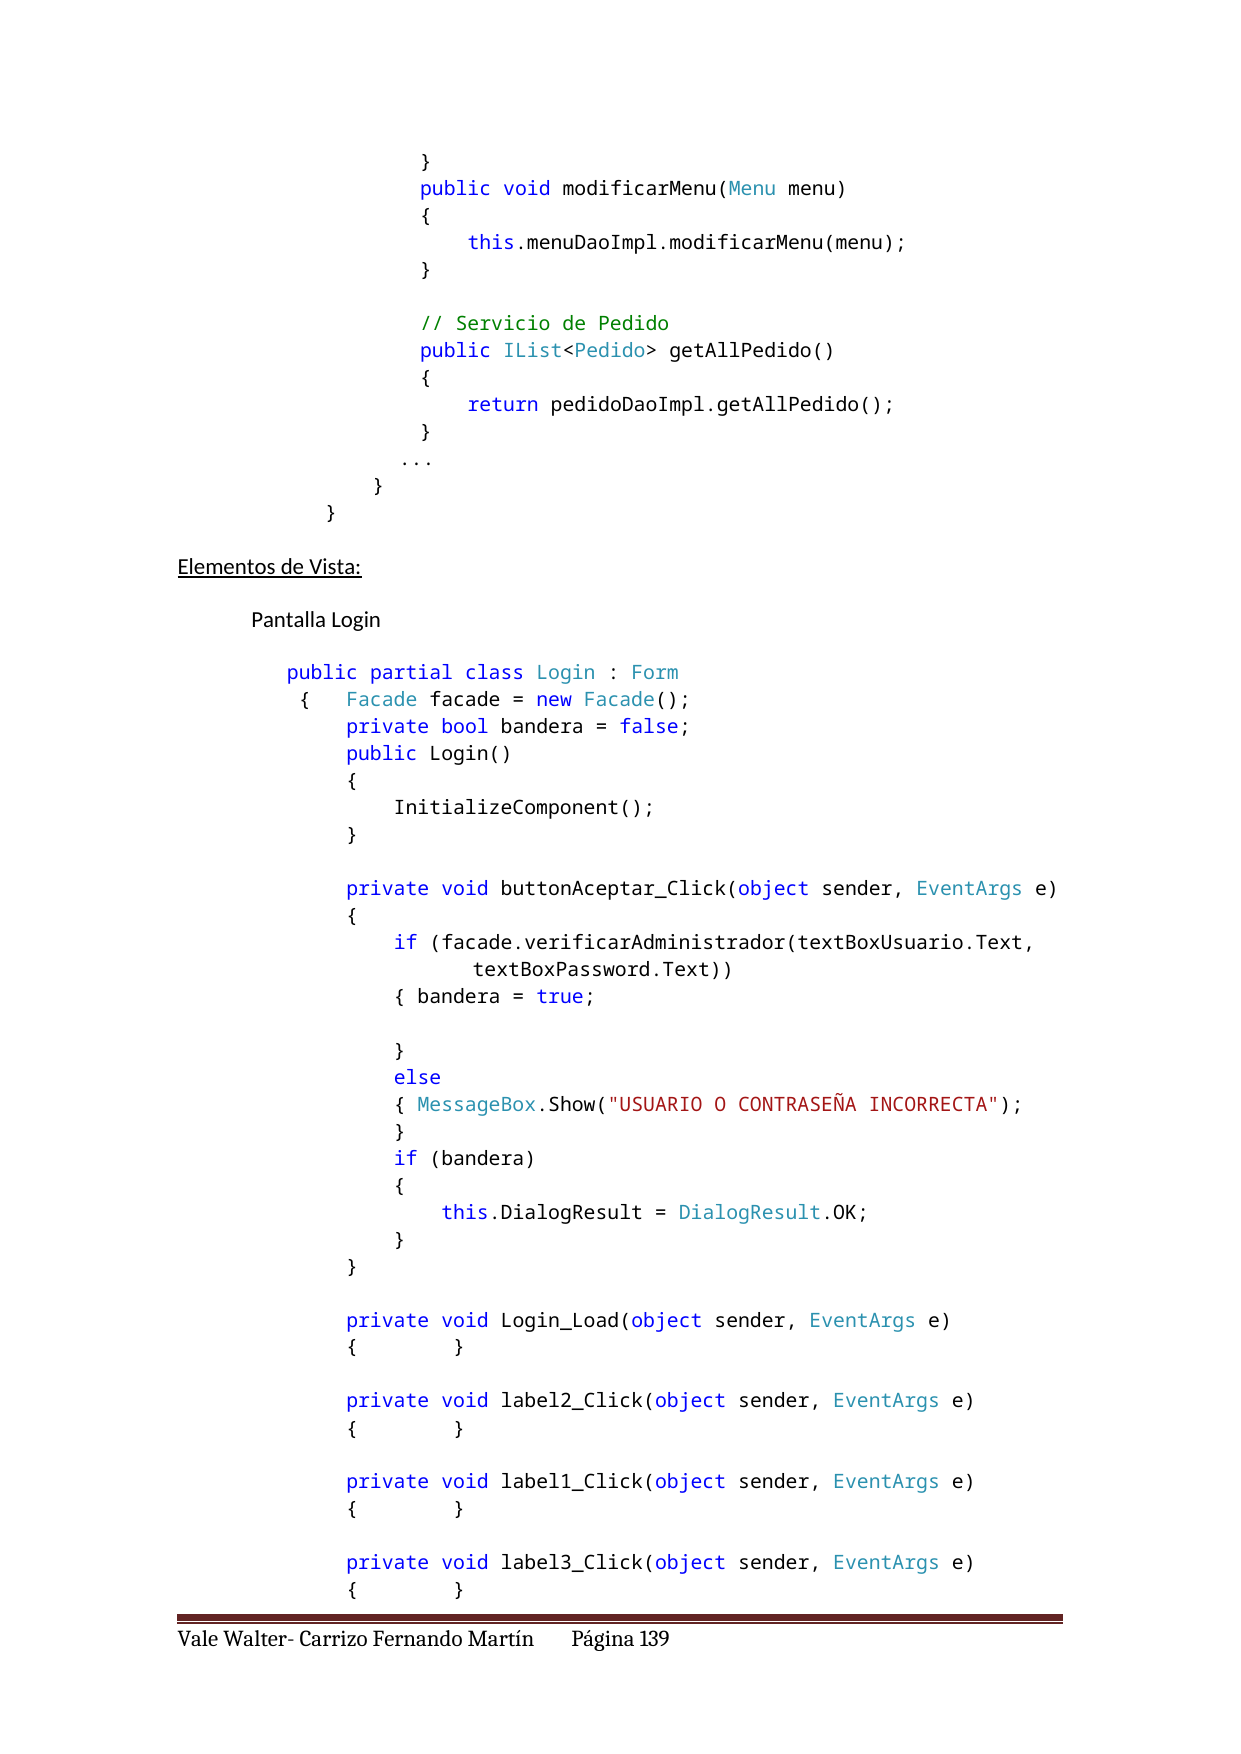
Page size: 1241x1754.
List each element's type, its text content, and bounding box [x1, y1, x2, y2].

text { Facade facade = new Facade(); [251, 685, 1063, 712]
text else [251, 1063, 1063, 1090]
text } [251, 1252, 1063, 1279]
text this.DialogResult = DialogResult.OK; [251, 1198, 1063, 1225]
text { [325, 202, 1063, 228]
text private void label2_Click(object sender, EventArgs e) [251, 1387, 1063, 1414]
text } [251, 1036, 1063, 1063]
text { [251, 766, 1063, 793]
text { } [251, 1414, 1063, 1441]
text { } [251, 1495, 1063, 1522]
text } [251, 820, 1063, 847]
text } [251, 1225, 1063, 1252]
text { [251, 1171, 1063, 1198]
text if (facade.verificarAdministrador(textBoxUsuario.Text, textBoxPassword.Text)) [251, 928, 1063, 982]
text private void label1_Click(object sender, EventArgs e) [251, 1468, 1063, 1495]
text return pedidoDaoImpl.getAllPedido(); [325, 390, 1063, 417]
text public partial class Login : Form [251, 658, 1063, 685]
text { bandera = true; [251, 982, 1063, 1009]
text ... [325, 444, 1063, 471]
text private void buttonAceptar_Click(object sender, EventArgs e) [251, 874, 1063, 901]
text private void label3_Click(object sender, EventArgs e) [251, 1549, 1063, 1576]
text { [325, 363, 1063, 390]
text { MessageBox.Show("USUARIO O CONTRASEÑA INCORRECTA"); [251, 1090, 1063, 1117]
text public IList<Pedido> getAllPedido() [325, 336, 1063, 363]
text { } [251, 1576, 1063, 1603]
text if (bandera) [251, 1144, 1063, 1171]
text public Login() [251, 739, 1063, 766]
text { [251, 901, 1063, 928]
text } [325, 471, 1063, 498]
text } [325, 256, 1063, 282]
text InitializeComponent(); [251, 793, 1063, 820]
text Pantalla Login [177, 605, 1063, 633]
text this.menuDaoImpl.modificarMenu(menu); [325, 228, 1063, 256]
text public void modificarMenu(Menu menu) [325, 174, 1063, 202]
text private bool bandera = false; [251, 712, 1063, 739]
text Elementos de Vista: [177, 552, 1063, 580]
text } [251, 1117, 1063, 1144]
text // Servicio de Pedido [325, 309, 1063, 336]
text } [325, 417, 1063, 444]
text private void Login_Load(object sender, EventArgs e) [251, 1306, 1063, 1333]
text { } [251, 1333, 1063, 1360]
text } [325, 498, 1063, 525]
text } [325, 148, 1063, 174]
